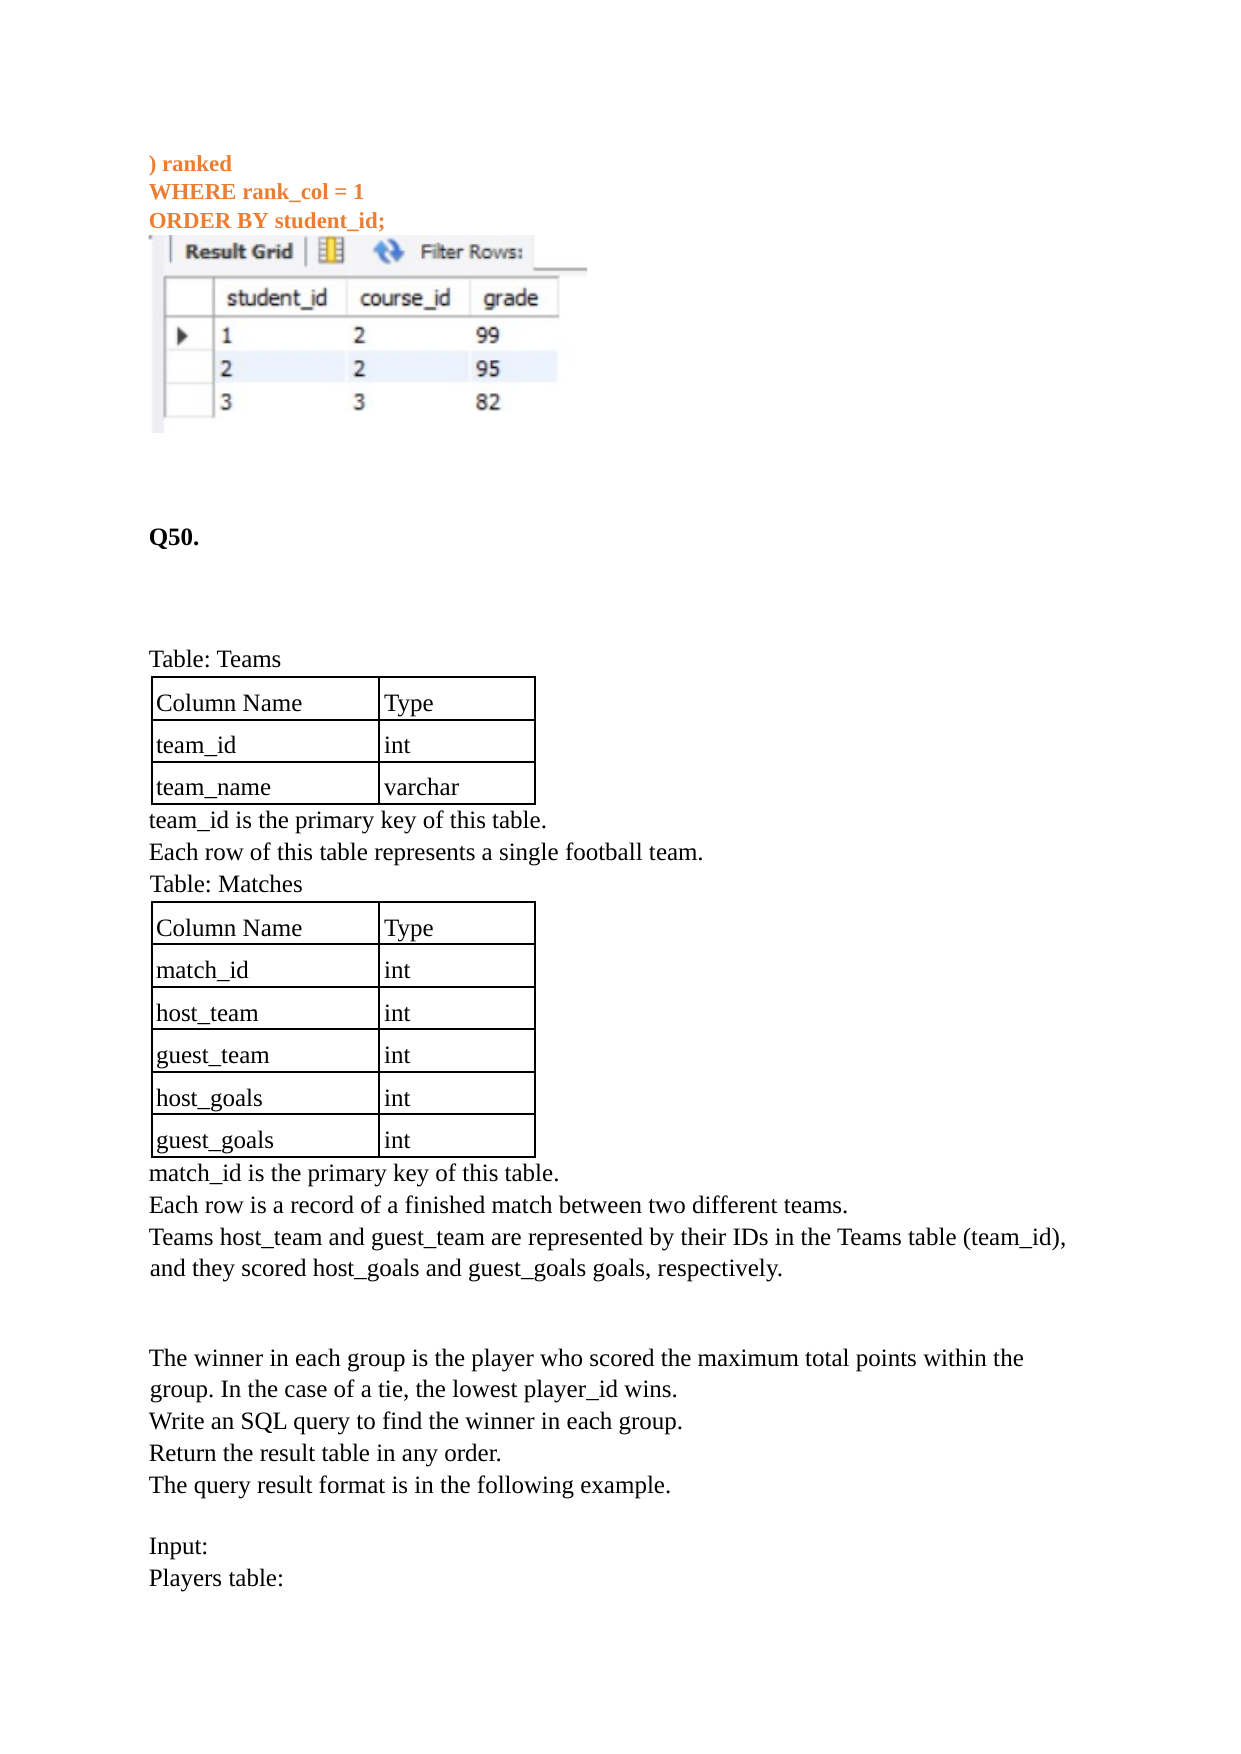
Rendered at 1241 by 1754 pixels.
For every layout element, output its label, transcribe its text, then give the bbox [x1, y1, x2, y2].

text Return the result table in any order. [148, 1438, 1086, 1467]
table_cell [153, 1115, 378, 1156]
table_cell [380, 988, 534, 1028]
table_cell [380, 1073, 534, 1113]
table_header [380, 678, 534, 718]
text Write an SQL query to find the winner in each group. [148, 1406, 1086, 1435]
text Each row of this table represents a single football team. Table: Matches [148, 837, 719, 897]
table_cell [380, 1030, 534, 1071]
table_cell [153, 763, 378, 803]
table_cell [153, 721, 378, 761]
picture [148, 235, 588, 433]
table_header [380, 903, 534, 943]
text Teams host_team and guest_team are represented by their IDs in the Teams table (team_id), and they scored host_goals and guest_goals goals, respectively. [148, 1222, 1086, 1282]
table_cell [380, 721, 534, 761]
text Players table: [148, 1563, 1086, 1592]
text Table: Teams [148, 644, 1086, 673]
text The winner in each group is the player who scored the maximum total points within the group. In the case of a tie, the lowest player_id wins. [148, 1343, 1086, 1403]
text ) ranked [148, 150, 1090, 176]
text The query result format is in the following example. [148, 1470, 1086, 1499]
text Input: [148, 1531, 1086, 1560]
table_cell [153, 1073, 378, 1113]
text Each row is a record of a finished match between two different teams. [148, 1190, 1086, 1218]
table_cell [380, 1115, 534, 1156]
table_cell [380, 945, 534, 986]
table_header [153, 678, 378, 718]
text match_id is the primary key of this table. [148, 1158, 1086, 1187]
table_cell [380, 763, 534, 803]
text team_id is the primary key of this table. [148, 805, 1086, 834]
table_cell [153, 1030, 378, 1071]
text ORDER BY student_id; [148, 207, 1090, 233]
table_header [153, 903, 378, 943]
text Q50. [148, 522, 1090, 551]
text WHERE rank_col = 1 [148, 178, 1090, 205]
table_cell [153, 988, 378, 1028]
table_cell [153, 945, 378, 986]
